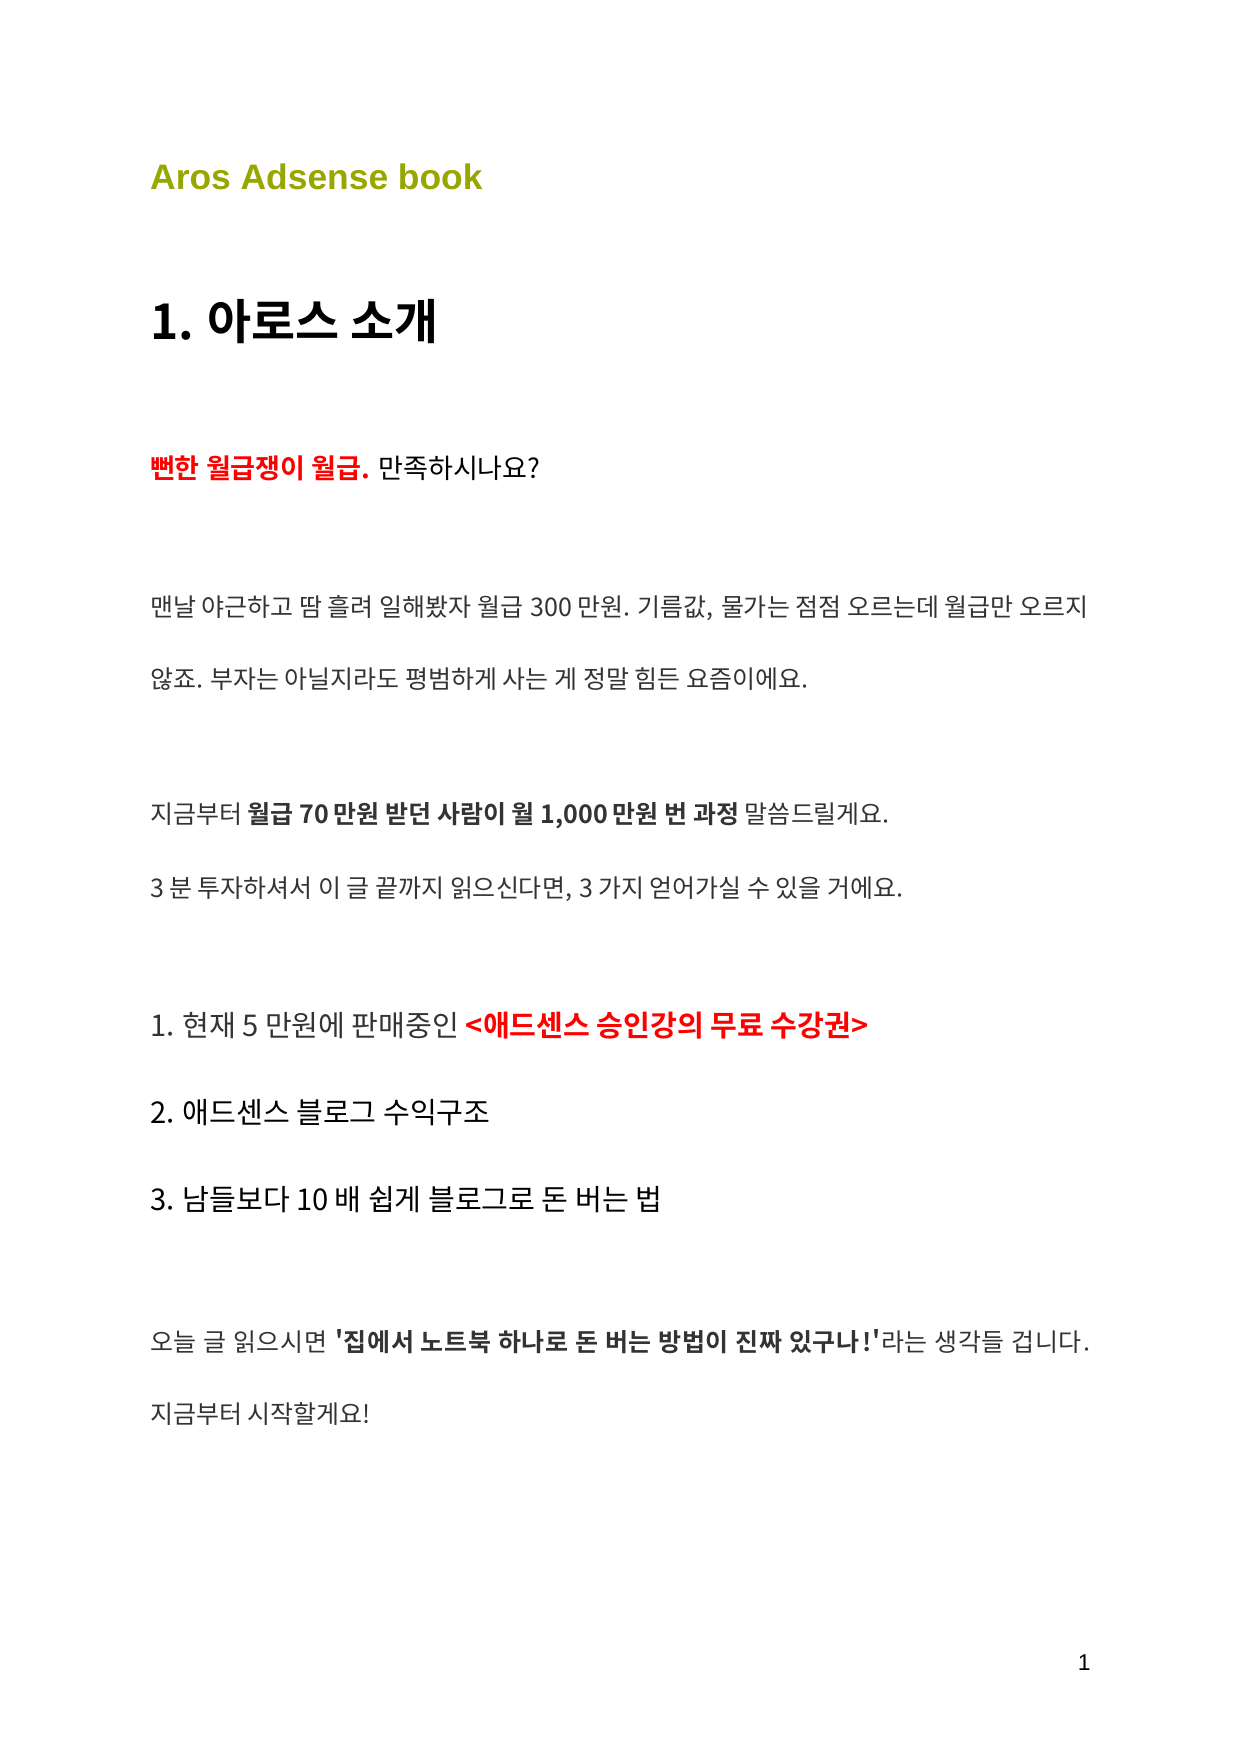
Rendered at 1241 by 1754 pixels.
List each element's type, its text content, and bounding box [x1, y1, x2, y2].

text 뻔한 월급쟁이 월급. 만족하시나요? [150, 447, 1090, 487]
text 1. 현재 5만원에 판매중인 <애드센스 승인강의 무료 수강권> [150, 1003, 1090, 1045]
text 맨날 야근하고 땀 흘려 일해봤자 월급 300만원. 기름값, 물가는 점점 오르는데 월급만 오르지 않죠. 부자는 아닐지라도 평범하게 사는 게 정말 힘든 요즘이에요. [150, 587, 1090, 696]
text 지금부터 월급 70만원 받던 사람이 월 1,000만원 번 과정 말씀드릴게요. [150, 794, 1090, 830]
text 3. 남들보다 10배 쉽게 블로그로 돈 버는 법 [150, 1176, 1090, 1218]
text 2. 애드센스 블로그 수익구조 [150, 1089, 1090, 1132]
text Aros Adsense book [150, 156, 1090, 197]
text 3분 투자하셔서 이 글 끝까지 읽으신다면, 3가지 얻어가실 수 있을 거에요. [150, 869, 1090, 905]
text 오늘 글 읽으시면 '집에서 노트북 하나로 돈 버는 방법이 진짜 있구나!'라는 생각들 겁니다. 지금부터 시작할게요! [150, 1322, 1090, 1431]
subtitle 1. 아로스 소개 [150, 283, 1090, 353]
